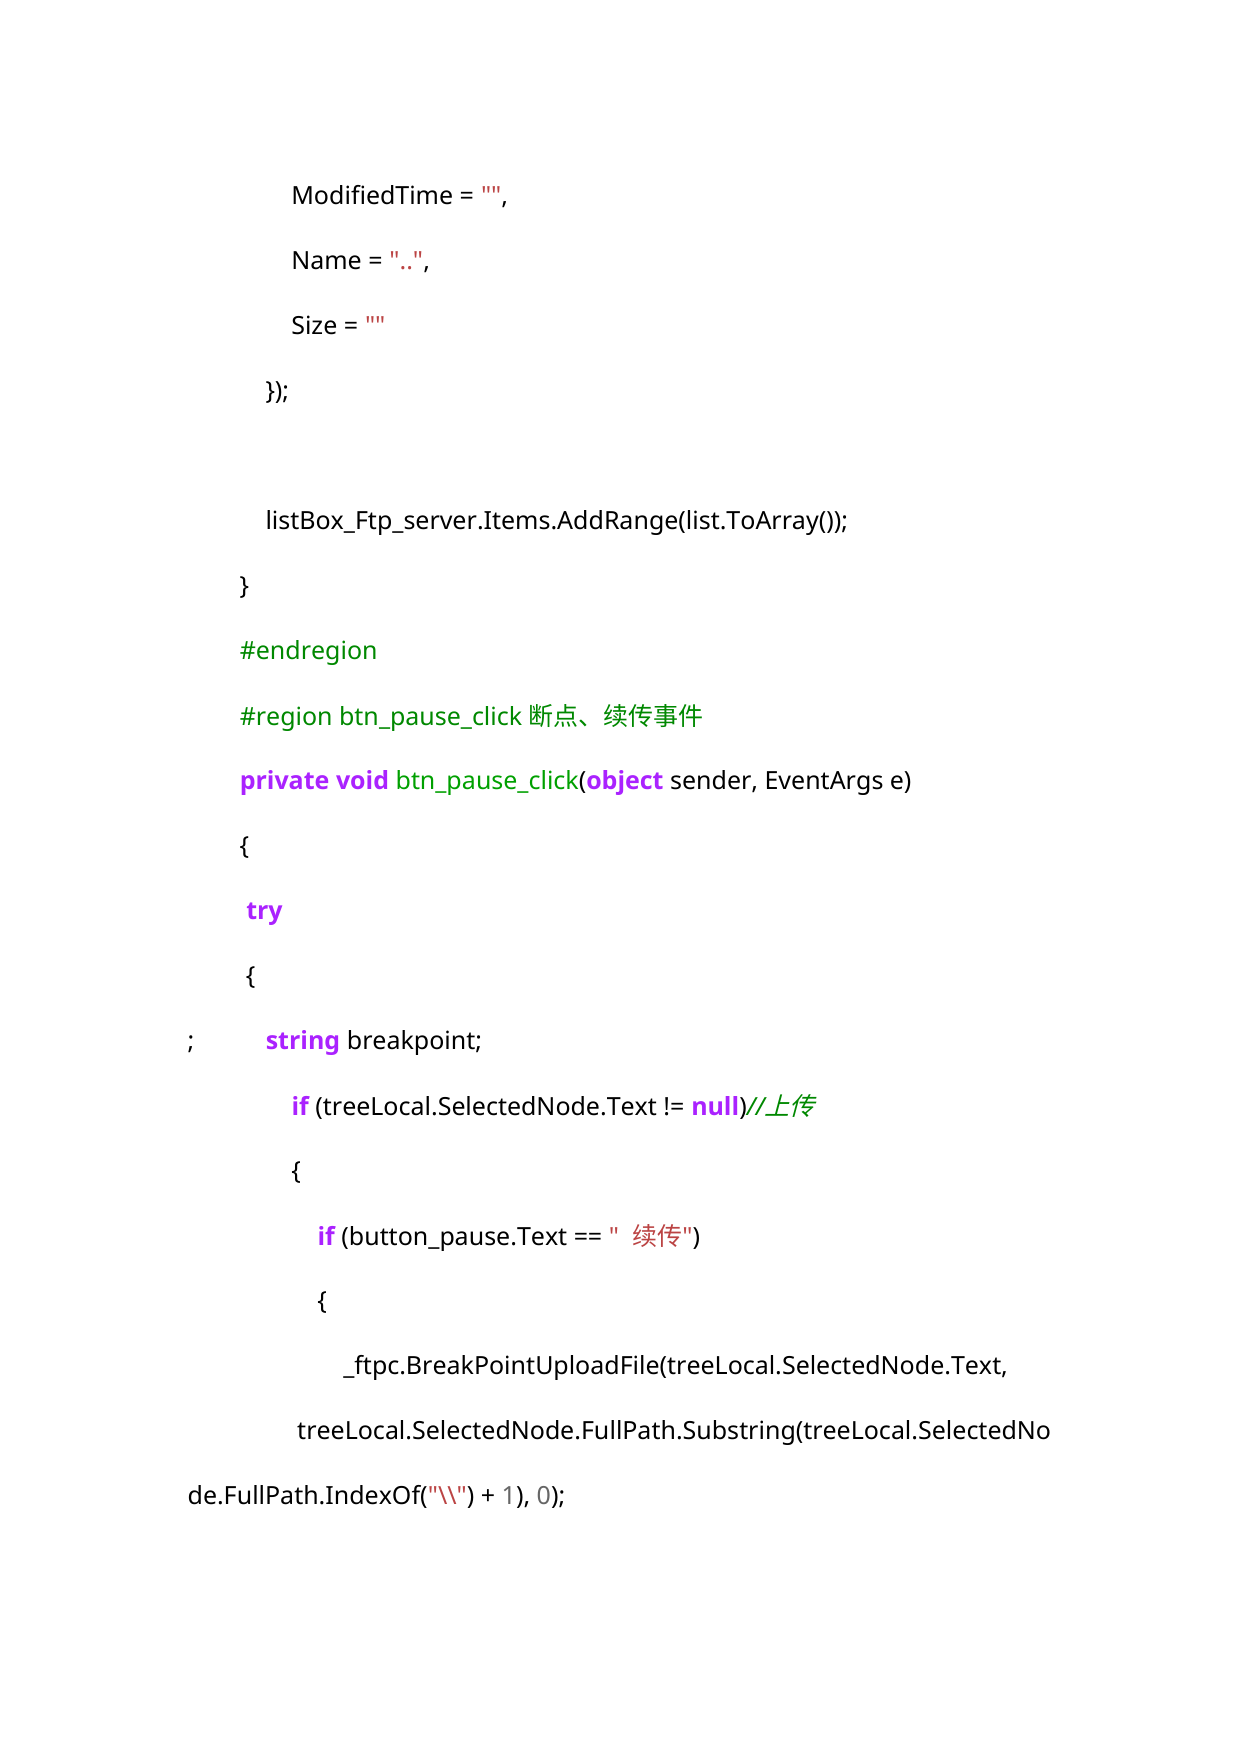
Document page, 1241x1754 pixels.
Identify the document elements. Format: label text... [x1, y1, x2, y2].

text { [187, 1137, 1053, 1202]
text } [187, 552, 1053, 617]
text { [187, 1267, 1053, 1332]
text listBox_Ftp_server.Items.AddRange(list.ToArray()); [187, 487, 1053, 552]
text treeLocal.SelectedNode.FullPath.Substring(treeLocal.SelectedNode.FullPath.IndexOf("\\") + 1), 0); [187, 1397, 1053, 1527]
text Size = "" [187, 292, 1053, 357]
text #endregion [187, 617, 1053, 682]
text _ftpc.BreakPointUploadFile(treeLocal.SelectedNode.Text, [187, 1332, 1053, 1397]
text { [187, 812, 1053, 877]
text }); [187, 357, 1053, 422]
text if (button_pause.Text == " 续传") [187, 1202, 1053, 1267]
text #region btn_pause_click 断点、续传事件 [187, 682, 1053, 747]
text ModifiedTime = "", [187, 162, 1053, 227]
text if (treeLocal.SelectedNode.Text != null)//上传 [187, 1072, 1053, 1137]
text { [187, 942, 1053, 1007]
text ; string breakpoint; [187, 1007, 1053, 1072]
text private void btn_pause_click(object sender, EventArgs e) [187, 747, 1053, 812]
text try [187, 877, 1053, 942]
text Name = "..", [187, 227, 1053, 292]
